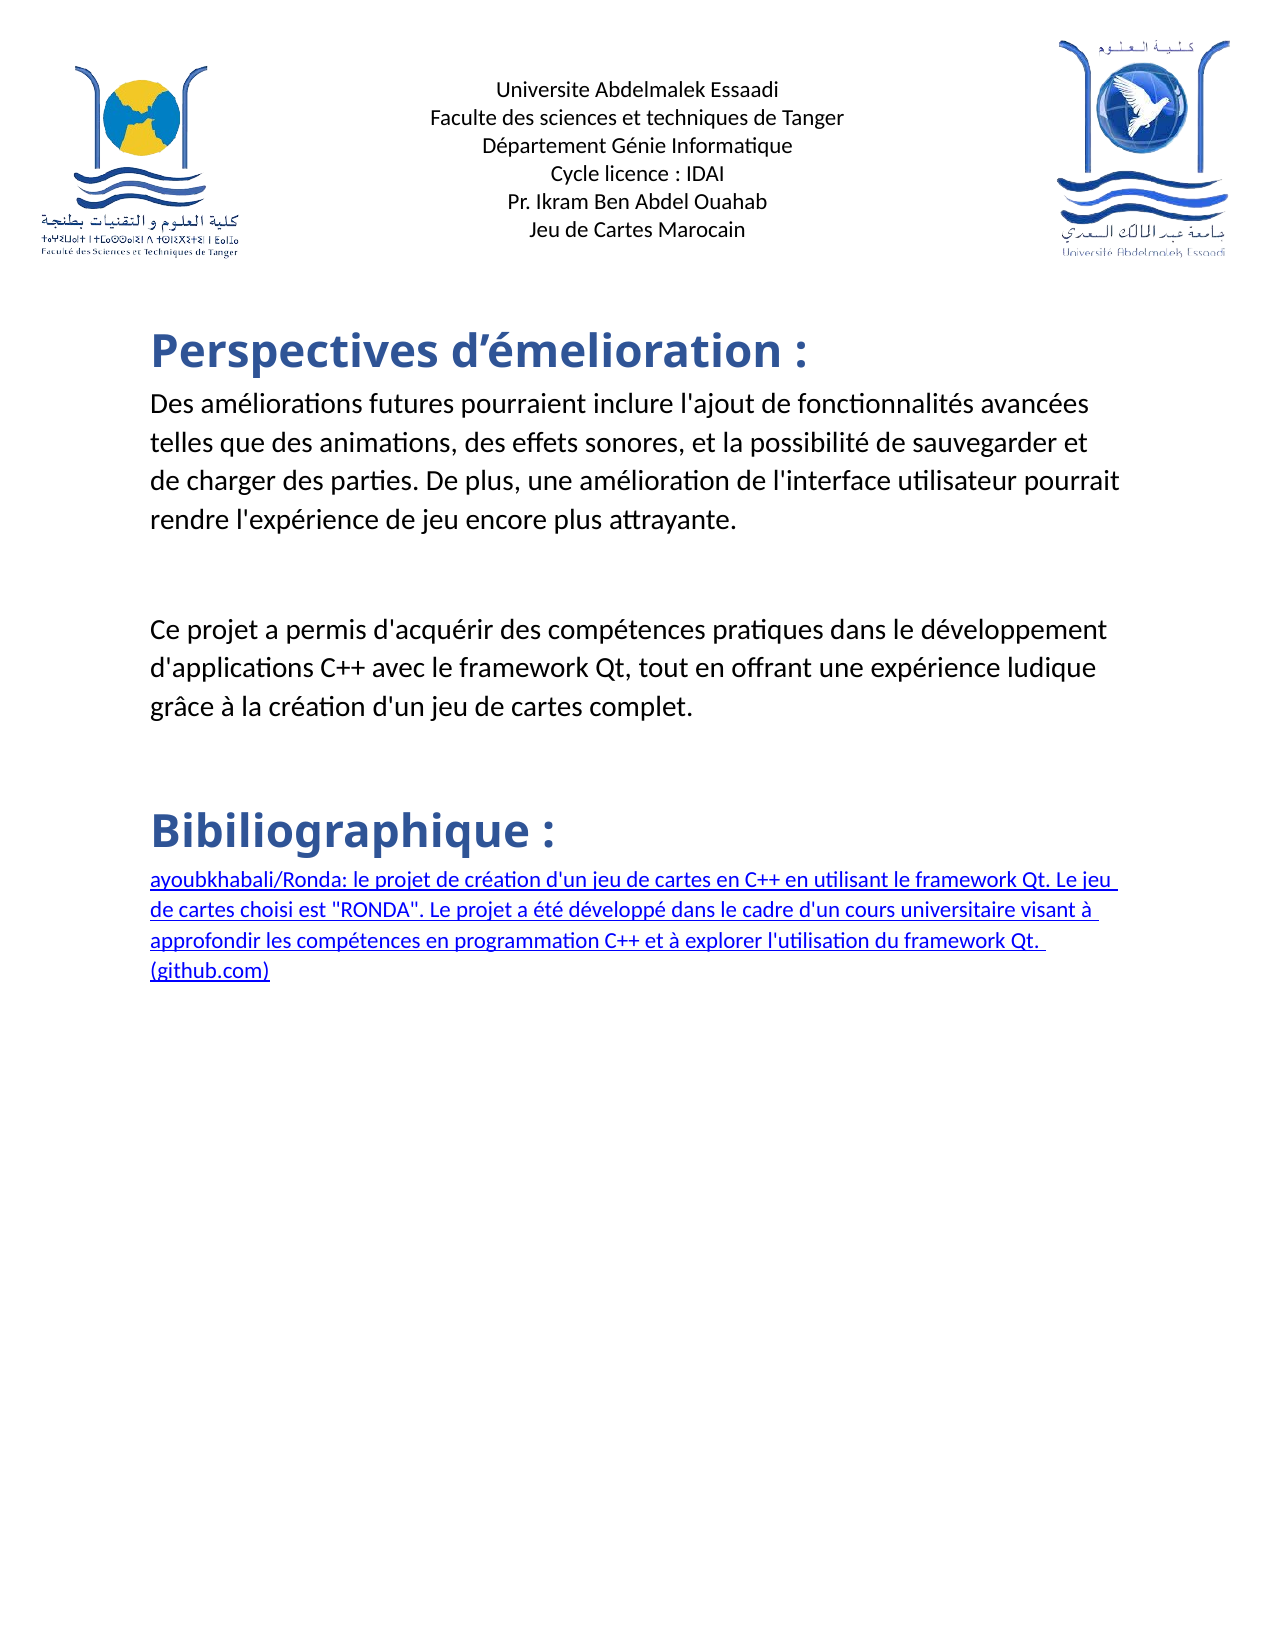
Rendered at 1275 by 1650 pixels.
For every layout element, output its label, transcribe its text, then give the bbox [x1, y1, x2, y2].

picture [1055, 30, 1234, 266]
text Ce projet a permis d'acquérir des compétences pratiques dans le développement d'applications C++ avec le framework Qt, tout en offrant une expérience ludique grâce à la création d'un jeu de cartes complet. [150, 611, 1125, 723]
subtitle Perspectives d’émelioration : [150, 318, 1125, 381]
text Des améliorations futures pourraient inclure l'ajout de fonctionnalités avancées telles que des animations, des effets sonores, et la possibilité de sauvegarder et de charger des parties. De plus, une amélioration de l'interface utilisateur pourrait rendre l'expérience de jeu encore plus attrayante. [150, 385, 1125, 536]
subtitle Bibiliographique : [150, 798, 1125, 860]
picture [36, 55, 246, 265]
text ayoubkhabali/Ronda: le projet de création d'un jeu de cartes en C++ en utilisant le framework Qt. Le jeu de cartes choisi est "RONDA". Le projet a été développé dans le cadre d'un cours universitaire visant à approfondir les compétences en programmation C++ et à explorer l'utilisation du framework Qt. (github.com) [150, 865, 1125, 984]
